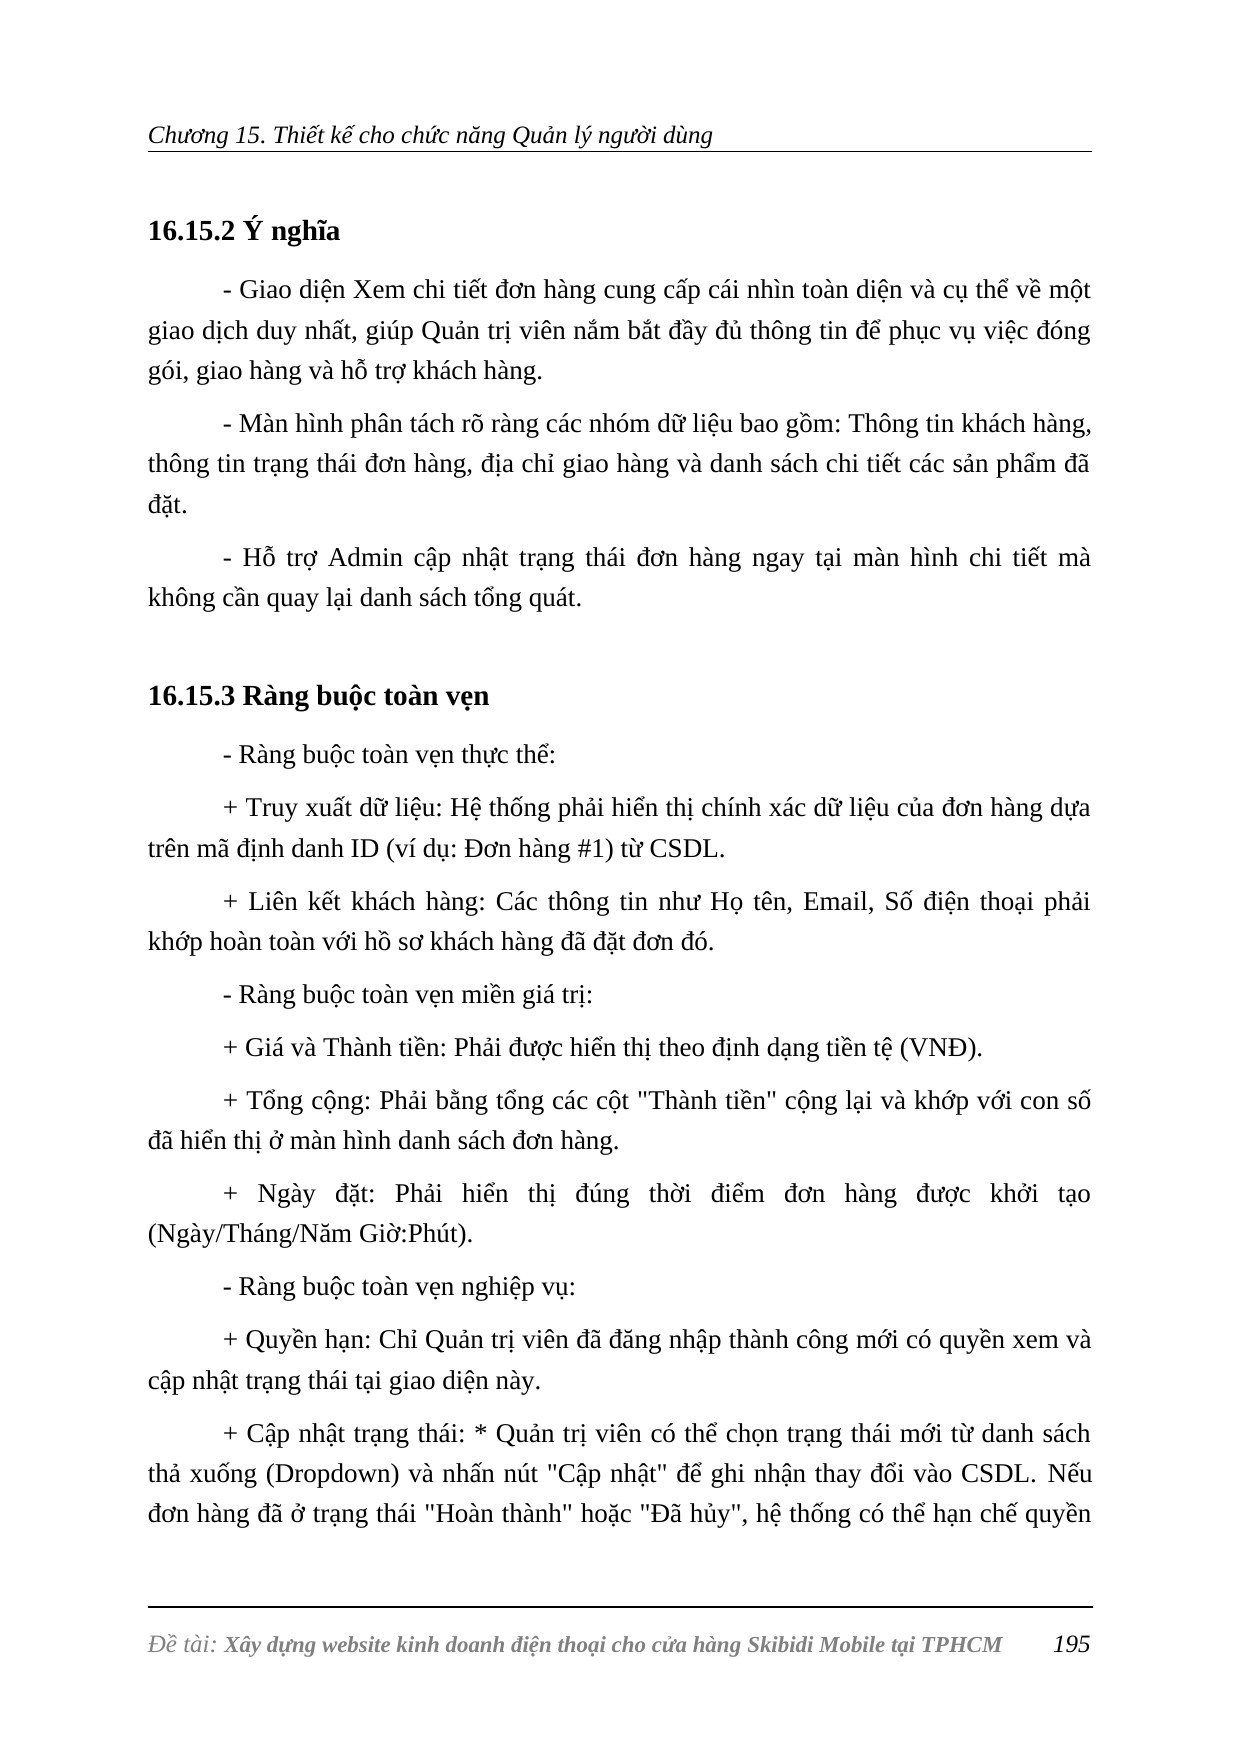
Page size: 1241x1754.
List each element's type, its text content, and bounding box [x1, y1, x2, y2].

text + Truy xuất dữ liệu: Hệ thống phải hiển thị chính xác dữ liệu của đơn hàng dựa trên mã định danh ID (ví dụ: Đơn hàng #1) từ CSDL. [148, 791, 1092, 863]
text + Ngày đặt: Phải hiển thị đúng thời điểm đơn hàng được khởi tạo (Ngày/Tháng/Năm Giờ:Phút). [148, 1177, 1092, 1249]
text - Màn hình phân tách rõ ràng các nhóm dữ liệu bao gồm: Thông tin khách hàng, thông tin trạng thái đơn hàng, địa chỉ giao hàng và danh sách chi tiết các sản phẩm đã đặt. [148, 407, 1092, 519]
subtitle Ý nghĩa [148, 207, 1092, 248]
text - Giao diện Xem chi tiết đơn hàng cung cấp cái nhìn toàn diện và cụ thể về một giao dịch duy nhất, giúp Quản trị viên nắm bắt đầy đủ thông tin để phục vụ việc đóng gói, giao hàng và hỗ trợ khách hàng. [148, 273, 1092, 385]
text + Liên kết khách hàng: Các thông tin như Họ tên, Email, Số điện thoại phải khớp hoàn toàn với hồ sơ khách hàng đã đặt đơn đó. [148, 885, 1092, 956]
text - Ràng buộc toàn vẹn miền giá trị: [148, 978, 1092, 1009]
text + Giá và Thành tiền: Phải được hiển thị theo định dạng tiền tệ (VNĐ). [148, 1031, 1092, 1062]
text + Tổng cộng: Phải bằng tổng các cột "Thành tiền" cộng lại và khớp với con số đã hiển thị ở màn hình danh sách đơn hàng. [148, 1084, 1092, 1155]
text - Ràng buộc toàn vẹn nghiệp vụ: [148, 1271, 1092, 1302]
text + Quyền hạn: Chỉ Quản trị viên đã đăng nhập thành công mới có quyền xem và cập nhật trạng thái tại giao diện này. [148, 1323, 1092, 1395]
subtitle Ràng buộc toàn vẹn [148, 672, 1092, 713]
text - Ràng buộc toàn vẹn thực thể: [148, 738, 1092, 769]
text - Hỗ trợ Admin cập nhật trạng thái đơn hàng ngay tại màn hình chi tiết mà không cần quay lại danh sách tổng quát. [148, 541, 1092, 612]
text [148, 1417, 1092, 1529]
